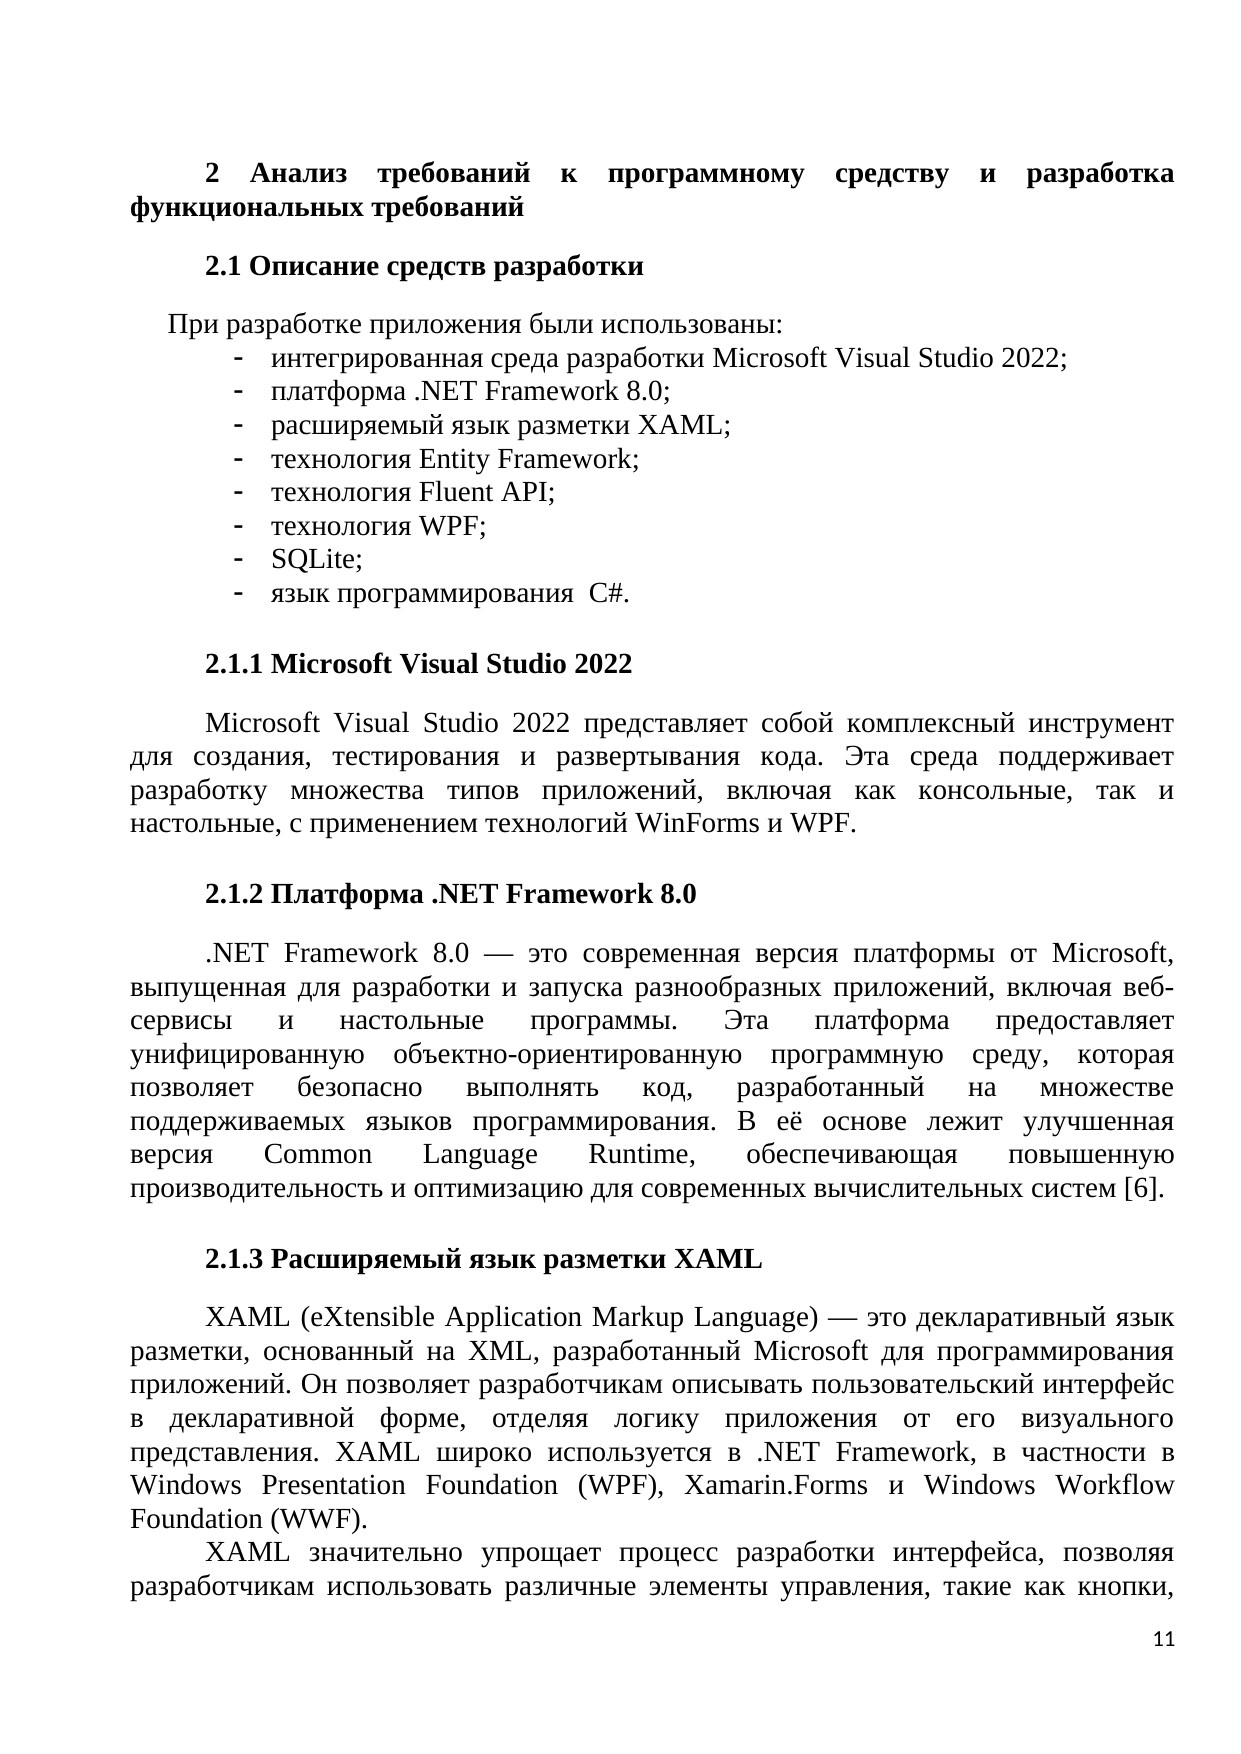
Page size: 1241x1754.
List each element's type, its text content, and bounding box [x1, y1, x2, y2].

list расширяемый язык разметки XAML; [233, 407, 1175, 441]
list технология Fluent API; [233, 474, 1175, 508]
list SQLite; [233, 542, 1175, 575]
text .NET Framework 8.0 — это современная версия платформы от Microsoft, выпущенная для разработки и запуска разнообразных приложений, включая веб-сервисы и настольные программы. Эта платформа предоставляет унифицированную объектно-ориентированную программную среду, которая позволяет безопасно выполнять код, разработанный на множестве поддерживаемых языков программирования. В её основе лежит улучшенная версия Common Language Runtime, обеспечивающая повышенную производительность и оптимизацию для современных вычислительных систем [6]. [130, 935, 1175, 1203]
list технология WPF; [233, 508, 1175, 542]
text 2.1.3 Расширяемый язык разметки XAML [130, 1241, 1175, 1274]
text Microsoft Visual Studio 2022 представляет собой комплексный инструмент для создания, тестирования и развертывания кода. Эта среда поддерживает разработку множества типов приложений, включая как консольные, так и настольные, с применением технологий WinForms и WPF. [130, 705, 1175, 839]
list интегрированная среда разработки Microsoft Visual Studio 2022; [233, 340, 1175, 373]
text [130, 1534, 1175, 1601]
list язык программирования С#. [233, 575, 1175, 609]
text XAML (eXtensible Application Markup Language) — это декларативный язык разметки, основанный на XML, разработанный Microsoft для программирования приложений. Он позволяет разработчикам описывать пользовательский интерфейс в декларативной форме, отделяя логику приложения от его визуального представления. XAML широко используется в .NET Framework, в частности в Windows Presentation Foundation (WPF), Xamarin.Forms и Windows Workflow Foundation (WWF). [130, 1299, 1175, 1534]
list технология Entity Framework; [233, 441, 1175, 474]
text 2.1.1 Microsoft Visual Studio 2022 [130, 646, 1175, 680]
text 2.1.2 Платформа .NET Framework 8.0 [130, 877, 1175, 910]
text 2.1 Описание средств разработки [130, 248, 1175, 281]
text 2 Анализ требований к программному средству и разработка функциональных требований [130, 156, 1175, 223]
list платформа .NET Framework 8.0; [233, 373, 1175, 407]
text При разработке приложения были использованы: [130, 306, 1175, 340]
